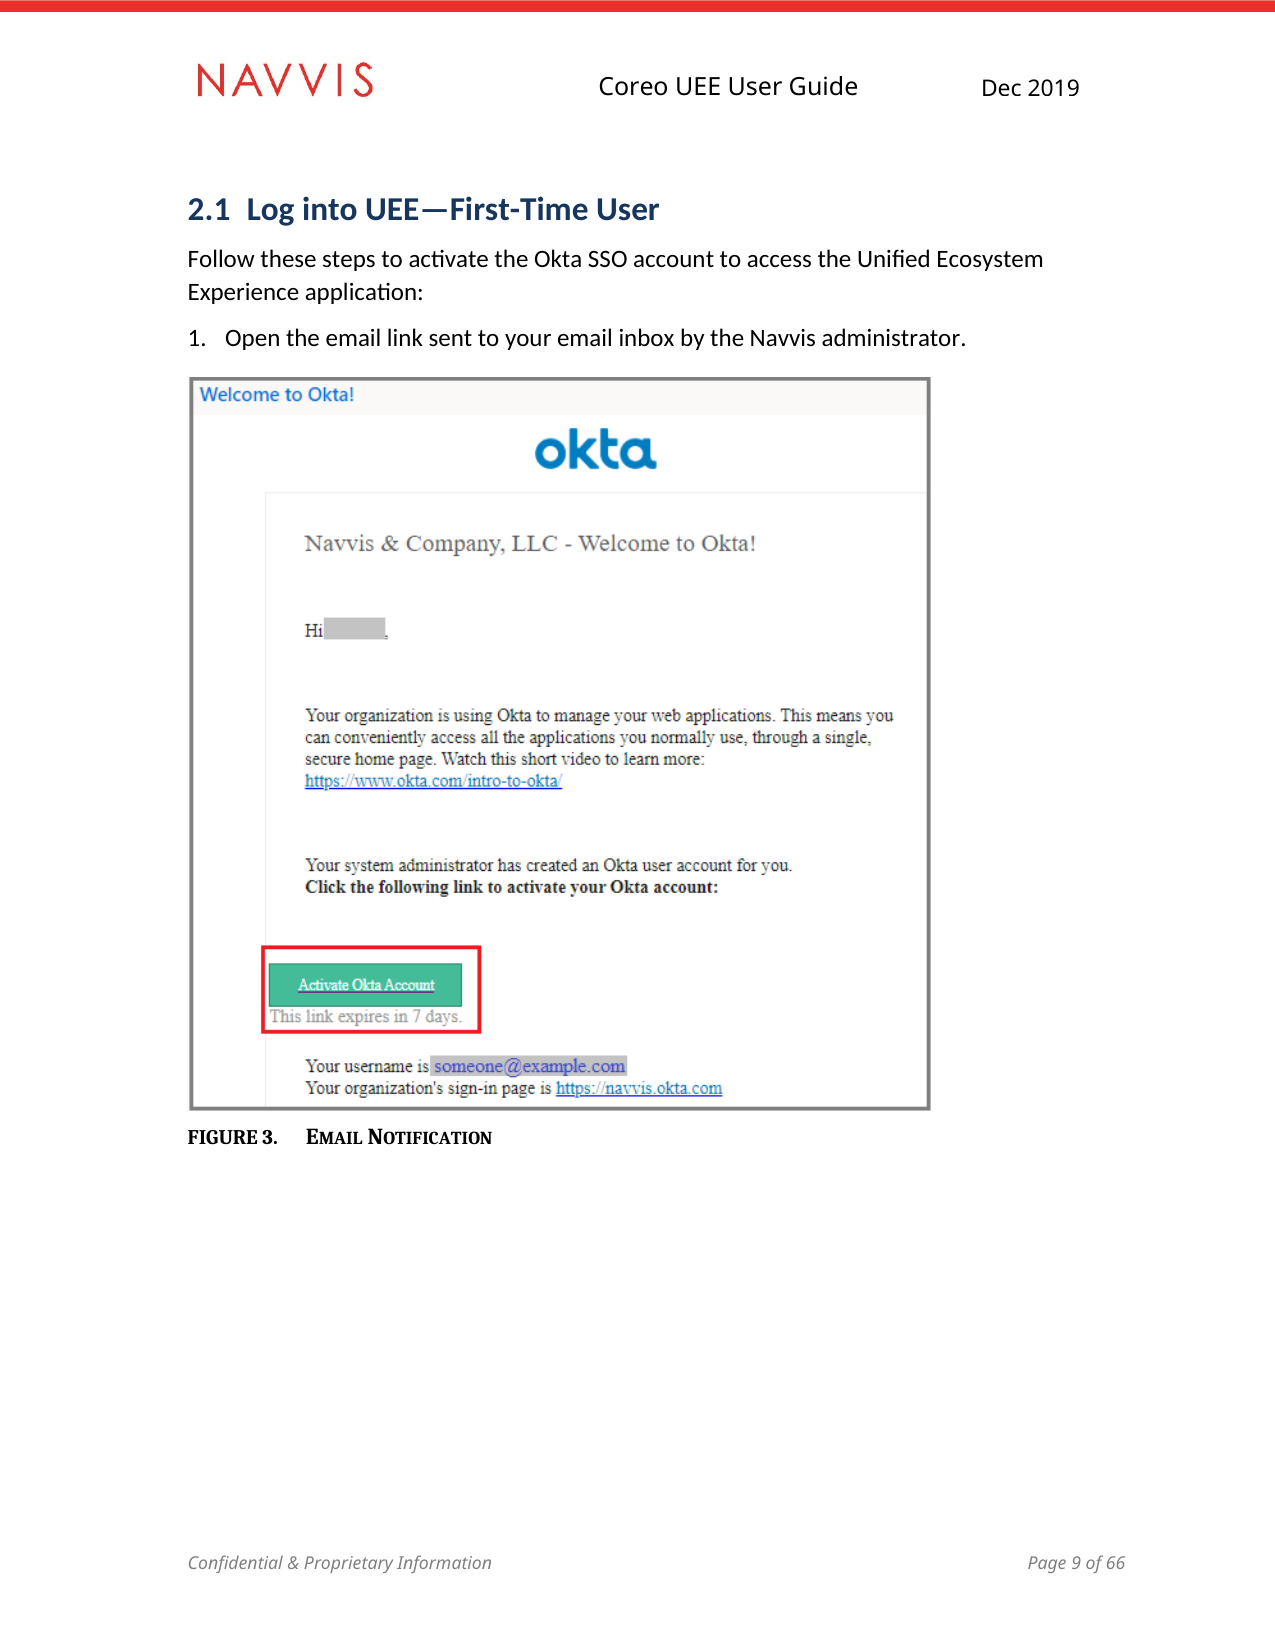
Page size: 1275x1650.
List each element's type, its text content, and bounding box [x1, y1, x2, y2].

text Follow these steps to activate the Okta SSO account to access the Unified Ecosystem Experience application: [187, 243, 1087, 307]
subtitle Log into UEE—First-Time User [187, 187, 1087, 228]
picture [187, 377, 932, 1112]
text Email Notification [187, 1124, 1087, 1150]
list Open the email link sent to your email inbox by the Navvis administrator. [187, 322, 1087, 353]
picture [187, 55, 383, 104]
